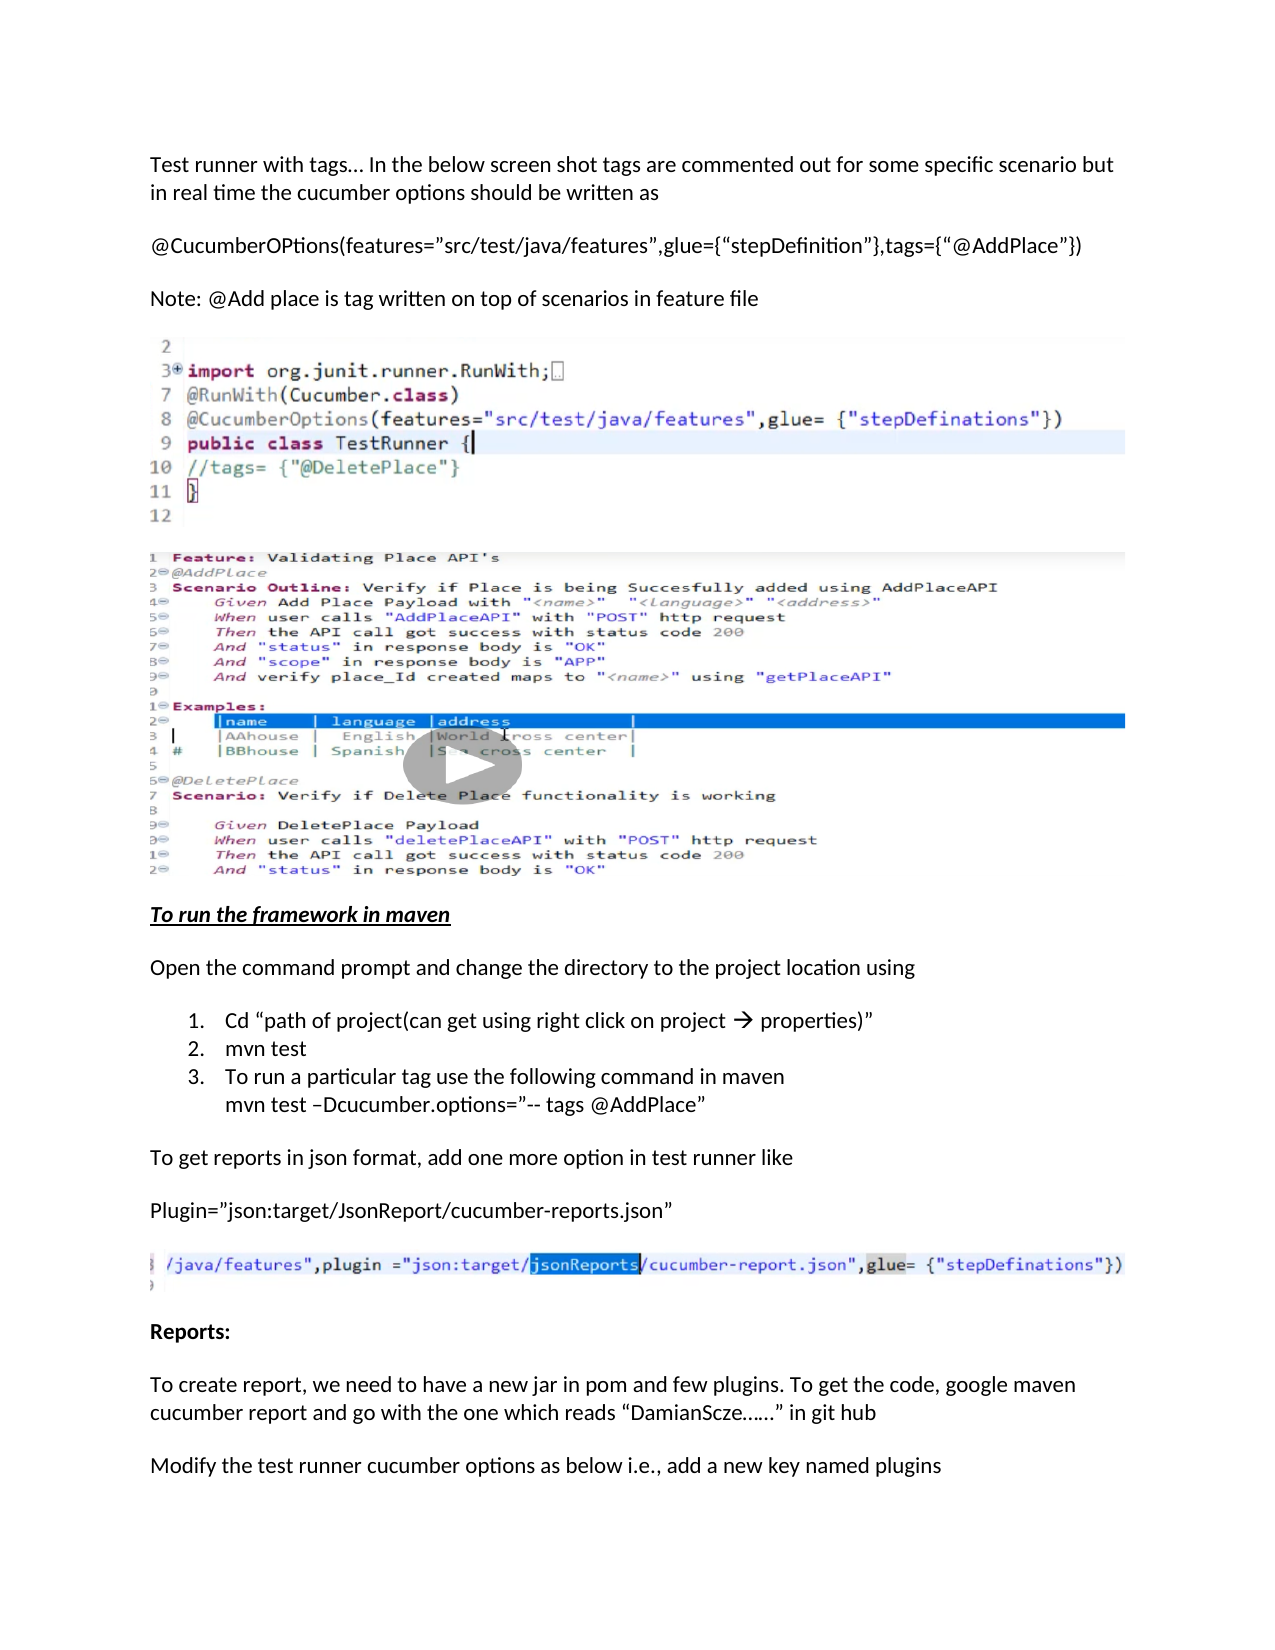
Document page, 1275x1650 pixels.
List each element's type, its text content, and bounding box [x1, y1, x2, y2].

list Cd “path of project(can get using right click on project properties)” [187, 1006, 1125, 1034]
list mvn test –Dcucumber.options=”-- tags @AddPlace” [225, 1091, 1125, 1118]
text Open the command prompt and change the directory to the project location using [150, 953, 1125, 981]
text Reports: [150, 1317, 1125, 1345]
text Modify the test runner cucumber options as below i.e., add a new key named plugins [150, 1451, 1125, 1479]
text Plugin=”json:target/JsonReport/cucumber-reports.json” [150, 1197, 1125, 1224]
text Test runner with tags… In the below screen shot tags are commented out for some specific scenario but in real time the cucumber options should be written as [150, 150, 1125, 206]
list mvn test [187, 1034, 1125, 1062]
text To run the framework in maven [150, 900, 1125, 928]
picture [150, 552, 1125, 876]
text To get reports in json format, add one more option in test runner like [150, 1143, 1125, 1172]
text Note: @Add place is tag written on top of scenarios in feature file [150, 284, 1125, 312]
text @CucumberOPtions(features=”src/test/java/features”,glue={“stepDefinition”},tags={“@AddPlace”}) [150, 231, 1125, 259]
list To run a particular tag use the following command in maven [187, 1062, 1125, 1091]
text To create report, we need to have a new jar in pom and few plugins. To get the code, google maven cucumber report and go with the one which reads “DamianScze……” in git hub [150, 1370, 1125, 1426]
picture [150, 1249, 1125, 1292]
picture [150, 337, 1125, 527]
